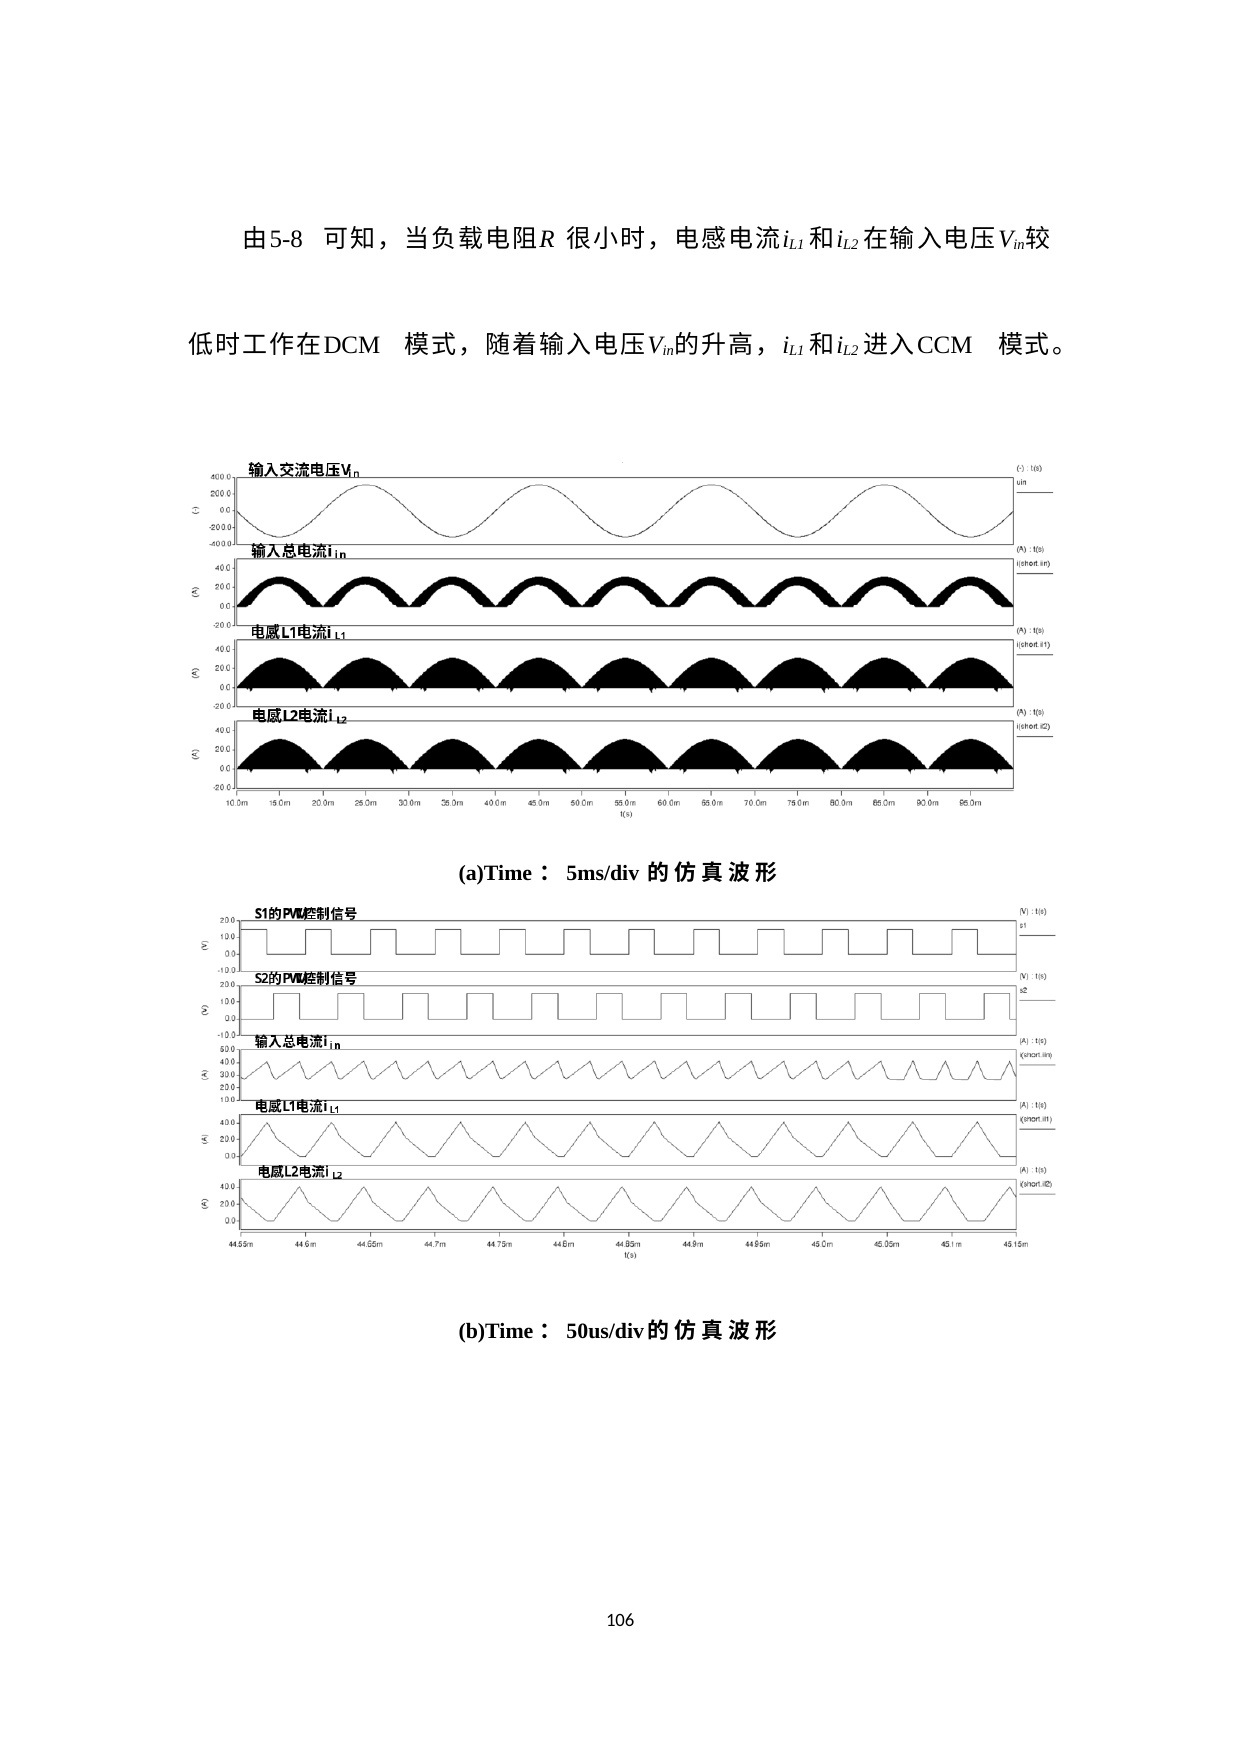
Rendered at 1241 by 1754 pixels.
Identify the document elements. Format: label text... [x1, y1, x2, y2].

text (b)Time：50us/div的仿真波形 [188, 904, 1052, 1347]
text (a)Time：5ms/div的仿真波形 [188, 446, 1052, 888]
text 由5-8可知，当负载电阻R很小时，电感电流iL1和iL2在输入电压Vin较低时工作在DCM模式，随着输入电压Vin的升高，iL1和iL2进入CCM模式。 [188, 201, 1052, 378]
